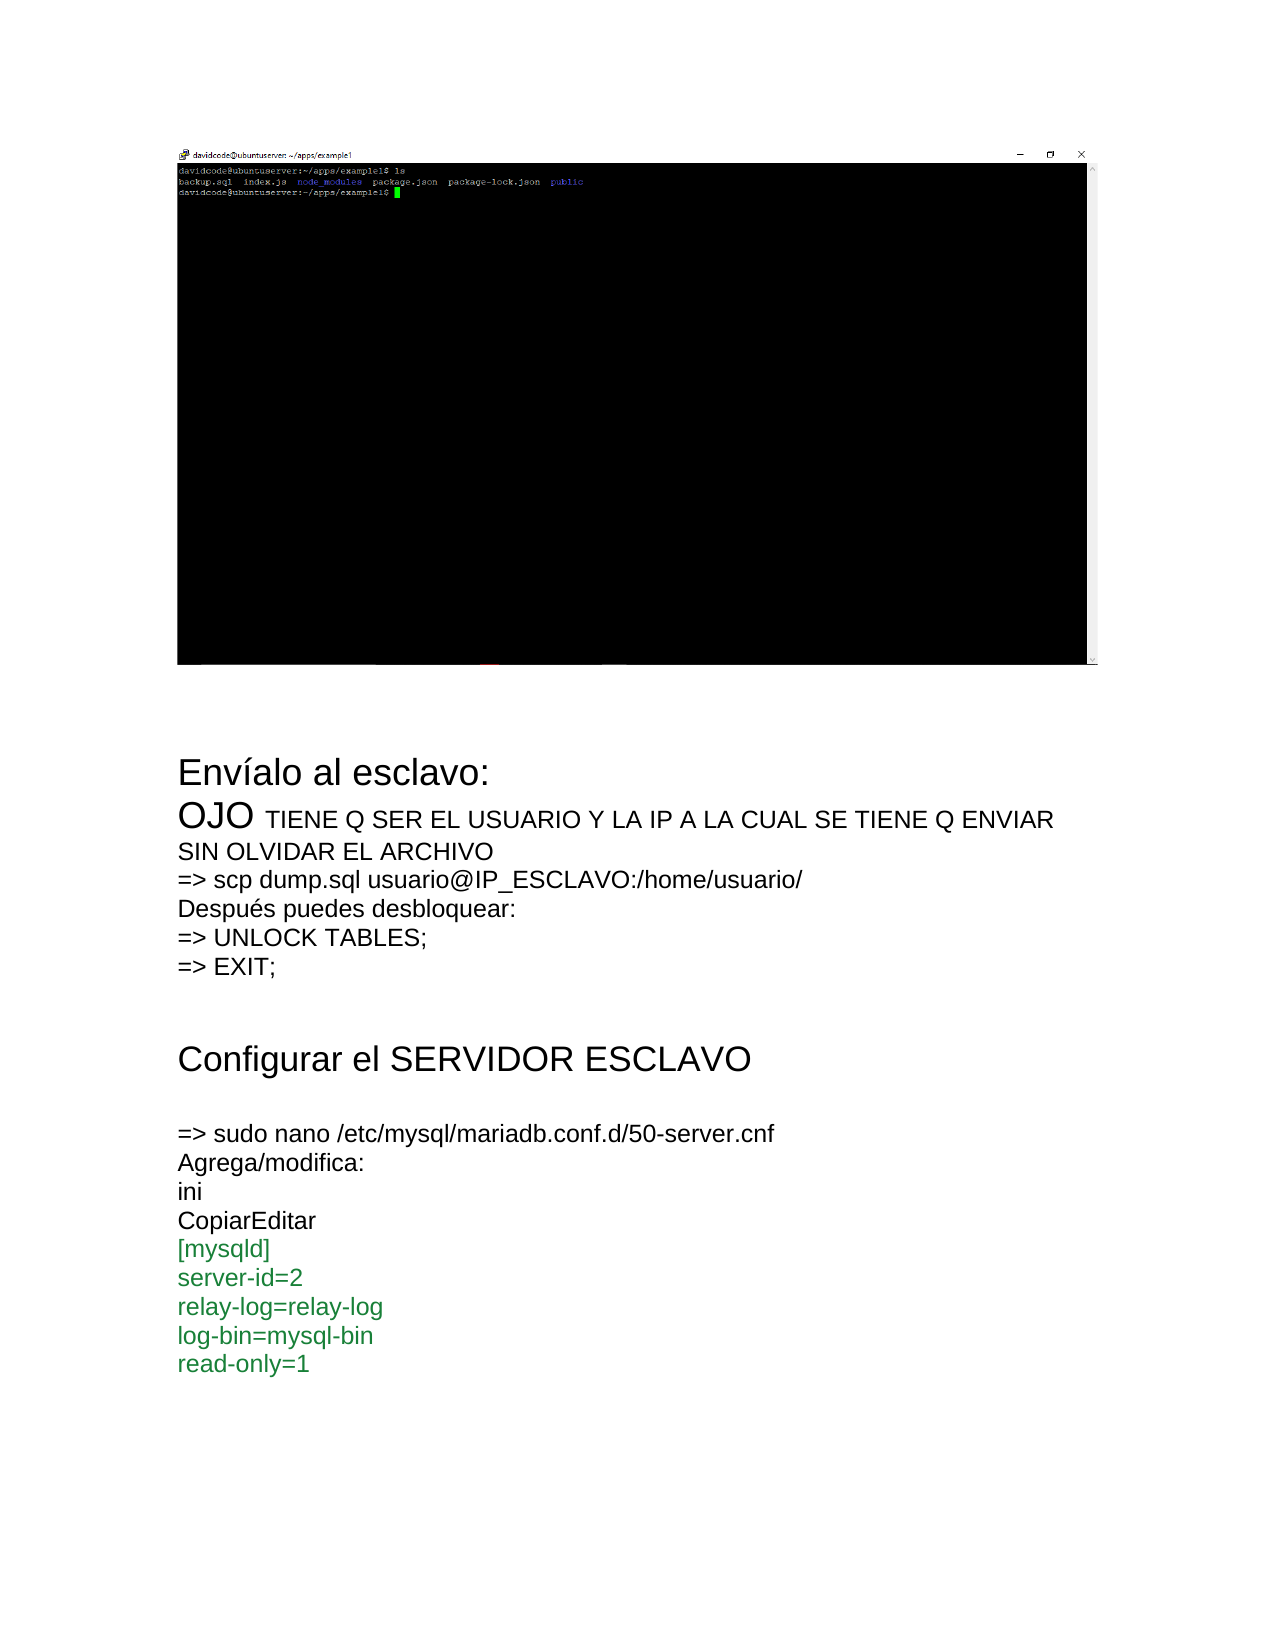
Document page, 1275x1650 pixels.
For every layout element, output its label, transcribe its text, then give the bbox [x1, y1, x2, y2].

text OJO TIENE Q SER EL USUARIO Y LA IP A LA CUAL SE TIENE Q ENVIAR SIN OLVIDAR EL ARCHIVO [177, 794, 1098, 866]
text Configurar el SERVIDOR ESCLAVO [177, 1038, 1098, 1079]
text Después puedes desbloquear: [177, 894, 1098, 923]
text CopiarEditar [177, 1206, 1098, 1234]
text Agrega/modifica: [177, 1148, 1098, 1177]
text => sudo nano /etc/mysql/mariadb.conf.d/50-server.cnf [177, 1119, 1098, 1148]
text => UNLOCK TABLES; [177, 923, 1098, 952]
picture [177, 147, 1098, 665]
text relay-log=relay-log [177, 1292, 1098, 1321]
text server-id=2 [177, 1263, 1098, 1292]
text [mysqld] [177, 1234, 1098, 1263]
text => scp dump.sql usuario@IP_ESCLAVO:/home/usuario/ [177, 866, 1098, 894]
text => EXIT; [177, 952, 1098, 981]
text Envíalo al esclavo: [177, 751, 1098, 794]
text log-bin=mysql-bin [177, 1321, 1098, 1349]
text read-only=1 [177, 1349, 1098, 1378]
text ini [177, 1177, 1098, 1206]
